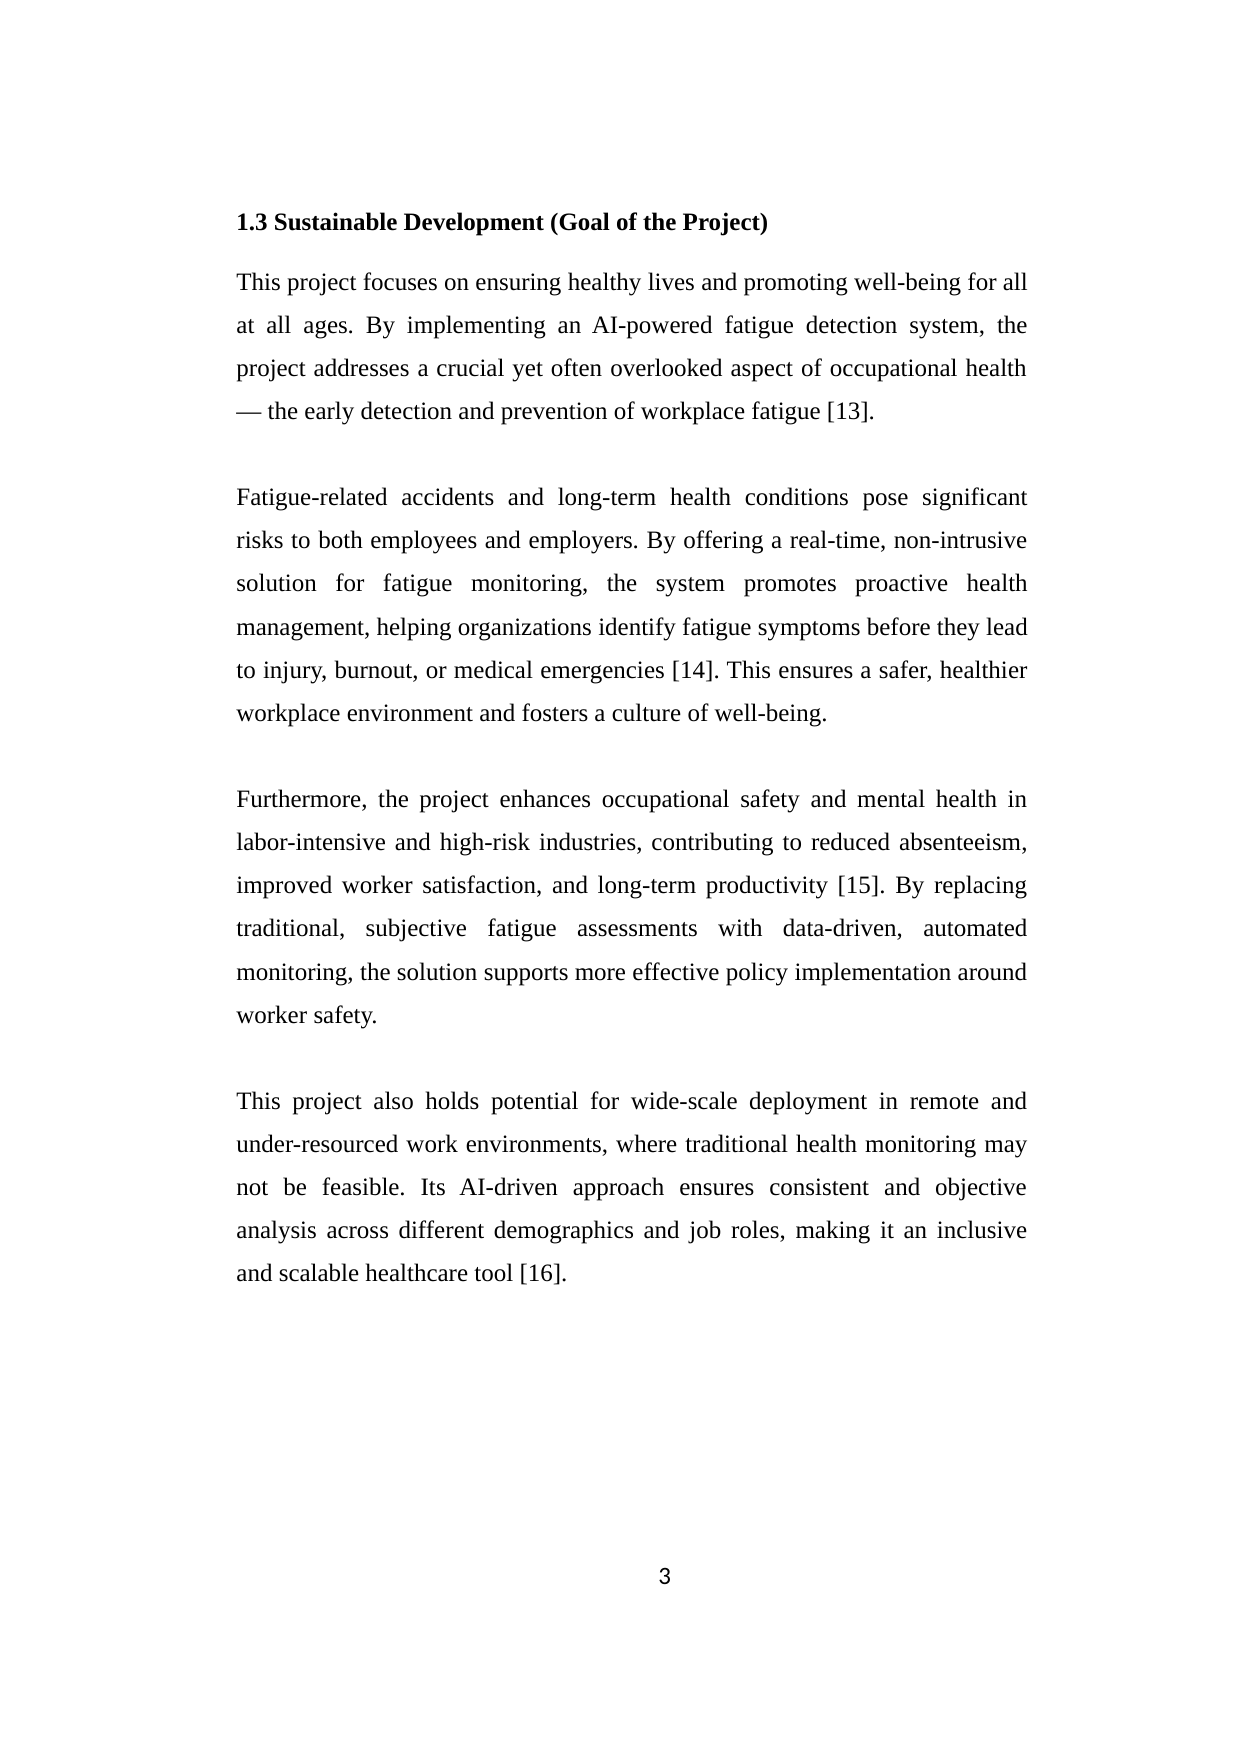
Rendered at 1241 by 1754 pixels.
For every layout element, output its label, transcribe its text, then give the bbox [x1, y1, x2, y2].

text Fatigue-related accidents and long-term health conditions pose significant risks to both employees and employers. By offering a real-time, non-intrusive solution for fatigue monitoring, the system promotes proactive health management, helping organizations identify fatigue symptoms before they lead to injury, burnout, or medical emergencies [14]. This ensures a safer, healthier workplace environment and fosters a culture of well-being. [236, 482, 1028, 727]
text Furthermore, the project enhances occupational safety and mental health in labor-intensive and high-risk industries, contributing to reduced absenteeism, improved worker satisfaction, and long-term productivity [15]. By replacing traditional, subjective fatigue assessments with data-driven, automated monitoring, the solution supports more effective policy implementation around worker safety. [236, 784, 1028, 1028]
text This project focuses on ensuring healthy lives and promoting well-being for all at all ages. By implementing an AI-powered fatigue detection system, the project addresses a crucial yet often overlooked aspect of occupational health — the early detection and prevention of workplace fatigue [13]. [236, 267, 1028, 425]
text This project also holds potential for wide-scale deployment in remote and under-resourced work environments, where traditional health monitoring may not be feasible. Its AI-driven approach ensures consistent and objective analysis across different demographics and job roles, making it an inclusive and scalable healthcare tool [16]. [236, 1086, 1028, 1287]
text 1.3 Sustainable Development (Goal of the Project) [236, 207, 1092, 236]
